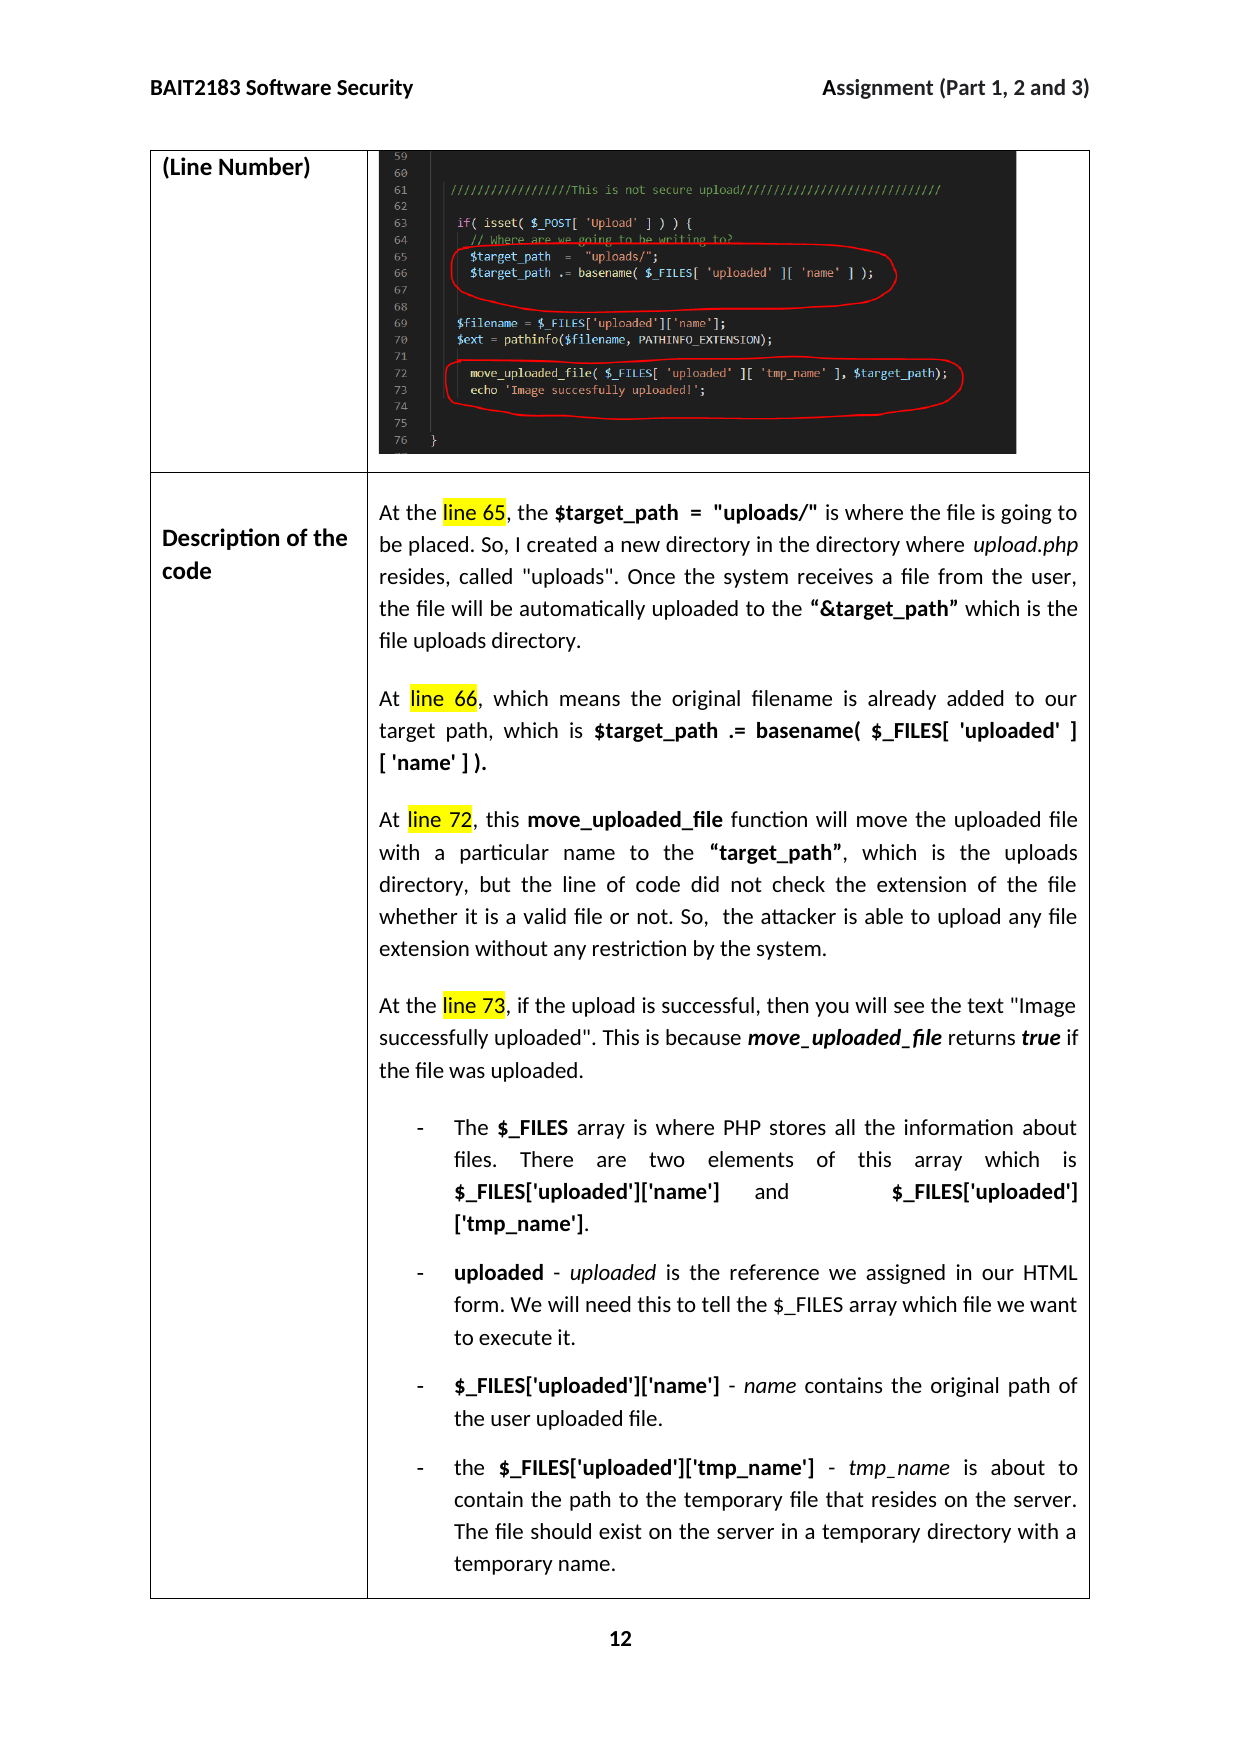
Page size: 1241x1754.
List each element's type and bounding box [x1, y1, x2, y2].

picture [378, 151, 1017, 454]
table_cell [151, 151, 367, 472]
table_cell [368, 473, 1089, 1598]
table_cell [368, 151, 1089, 472]
table_cell [151, 473, 367, 1598]
